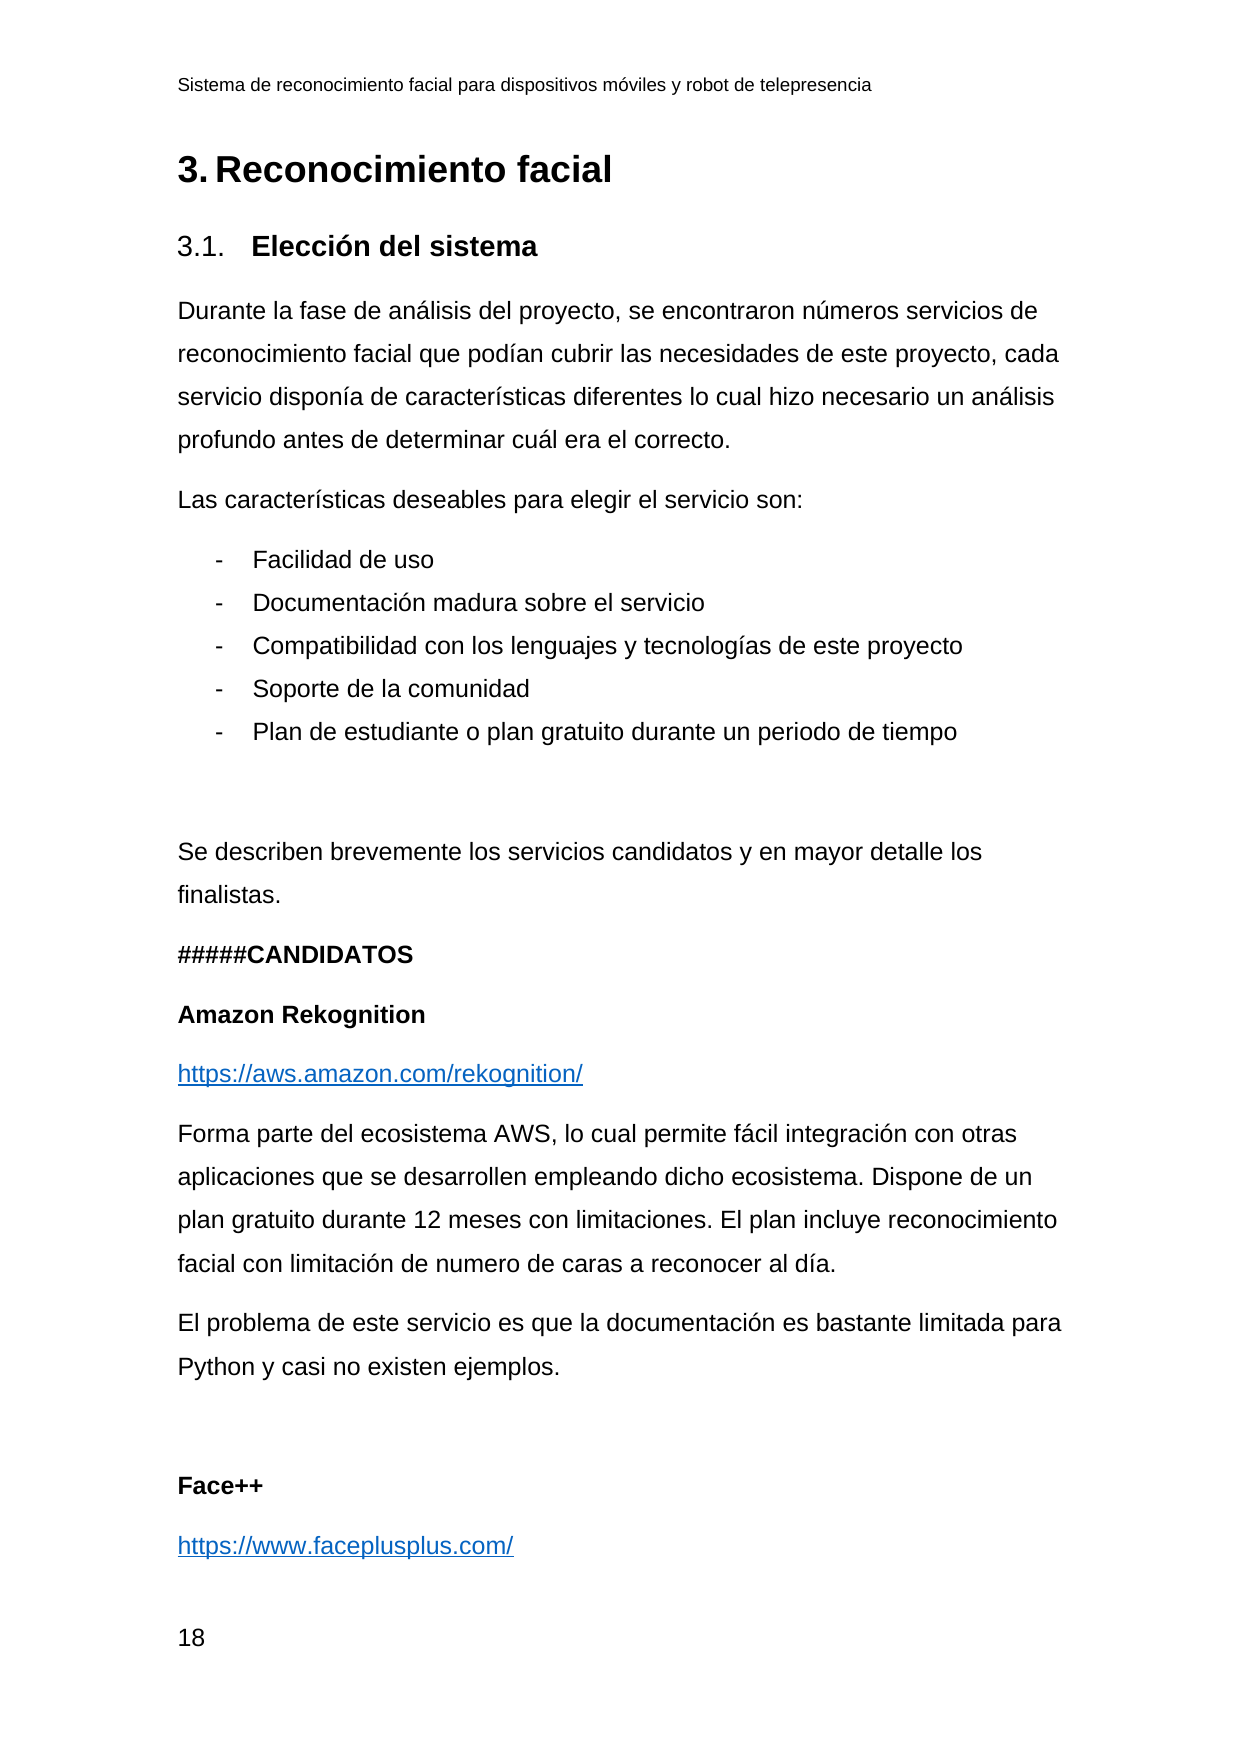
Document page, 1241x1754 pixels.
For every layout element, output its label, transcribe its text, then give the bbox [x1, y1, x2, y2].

list Plan de estudiante o plan gratuito durante un periodo de tiempo [215, 717, 1063, 746]
text Forma parte del ecosistema AWS, lo cual permite fácil integración con otras aplicaciones que se desarrollen empleando dicho ecosistema. Dispone de un plan gratuito durante 12 meses con limitaciones. El plan incluye reconocimiento facial con limitación de numero de caras a reconocer al día. [177, 1119, 1063, 1277]
text Se describen brevemente los servicios candidatos y en mayor detalle los finalistas. [177, 837, 1063, 909]
text Reconocimiento facial [177, 148, 1063, 191]
text #####CANDIDATOS [177, 940, 1063, 969]
list Facilidad de uso [215, 545, 1063, 574]
text Amazon Rekognition [177, 1000, 1063, 1028]
list Soporte de la comunidad [215, 674, 1063, 703]
text Face++ [177, 1471, 1063, 1500]
text https://aws.amazon.com/rekognition/ [177, 1059, 1063, 1088]
text Elección del sistema [177, 229, 1063, 262]
text Durante la fase de análisis del proyecto, se encontraron números servicios de reconocimiento facial que podían cubrir las necesidades de este proyecto, cada servicio disponía de características diferentes lo cual hizo necesario un análisis profundo antes de determinar cuál era el correcto. [177, 296, 1063, 454]
text Las características deseables para elegir el servicio son: [177, 485, 1063, 514]
text El problema de este servicio es que la documentación es bastante limitada para Python y casi no existen ejemplos. [177, 1308, 1063, 1380]
text https://www.faceplusplus.com/ [177, 1531, 1063, 1560]
list Documentación madura sobre el servicio [215, 588, 1063, 617]
list Compatibilidad con los lenguajes y tecnologías de este proyecto [215, 631, 1063, 660]
